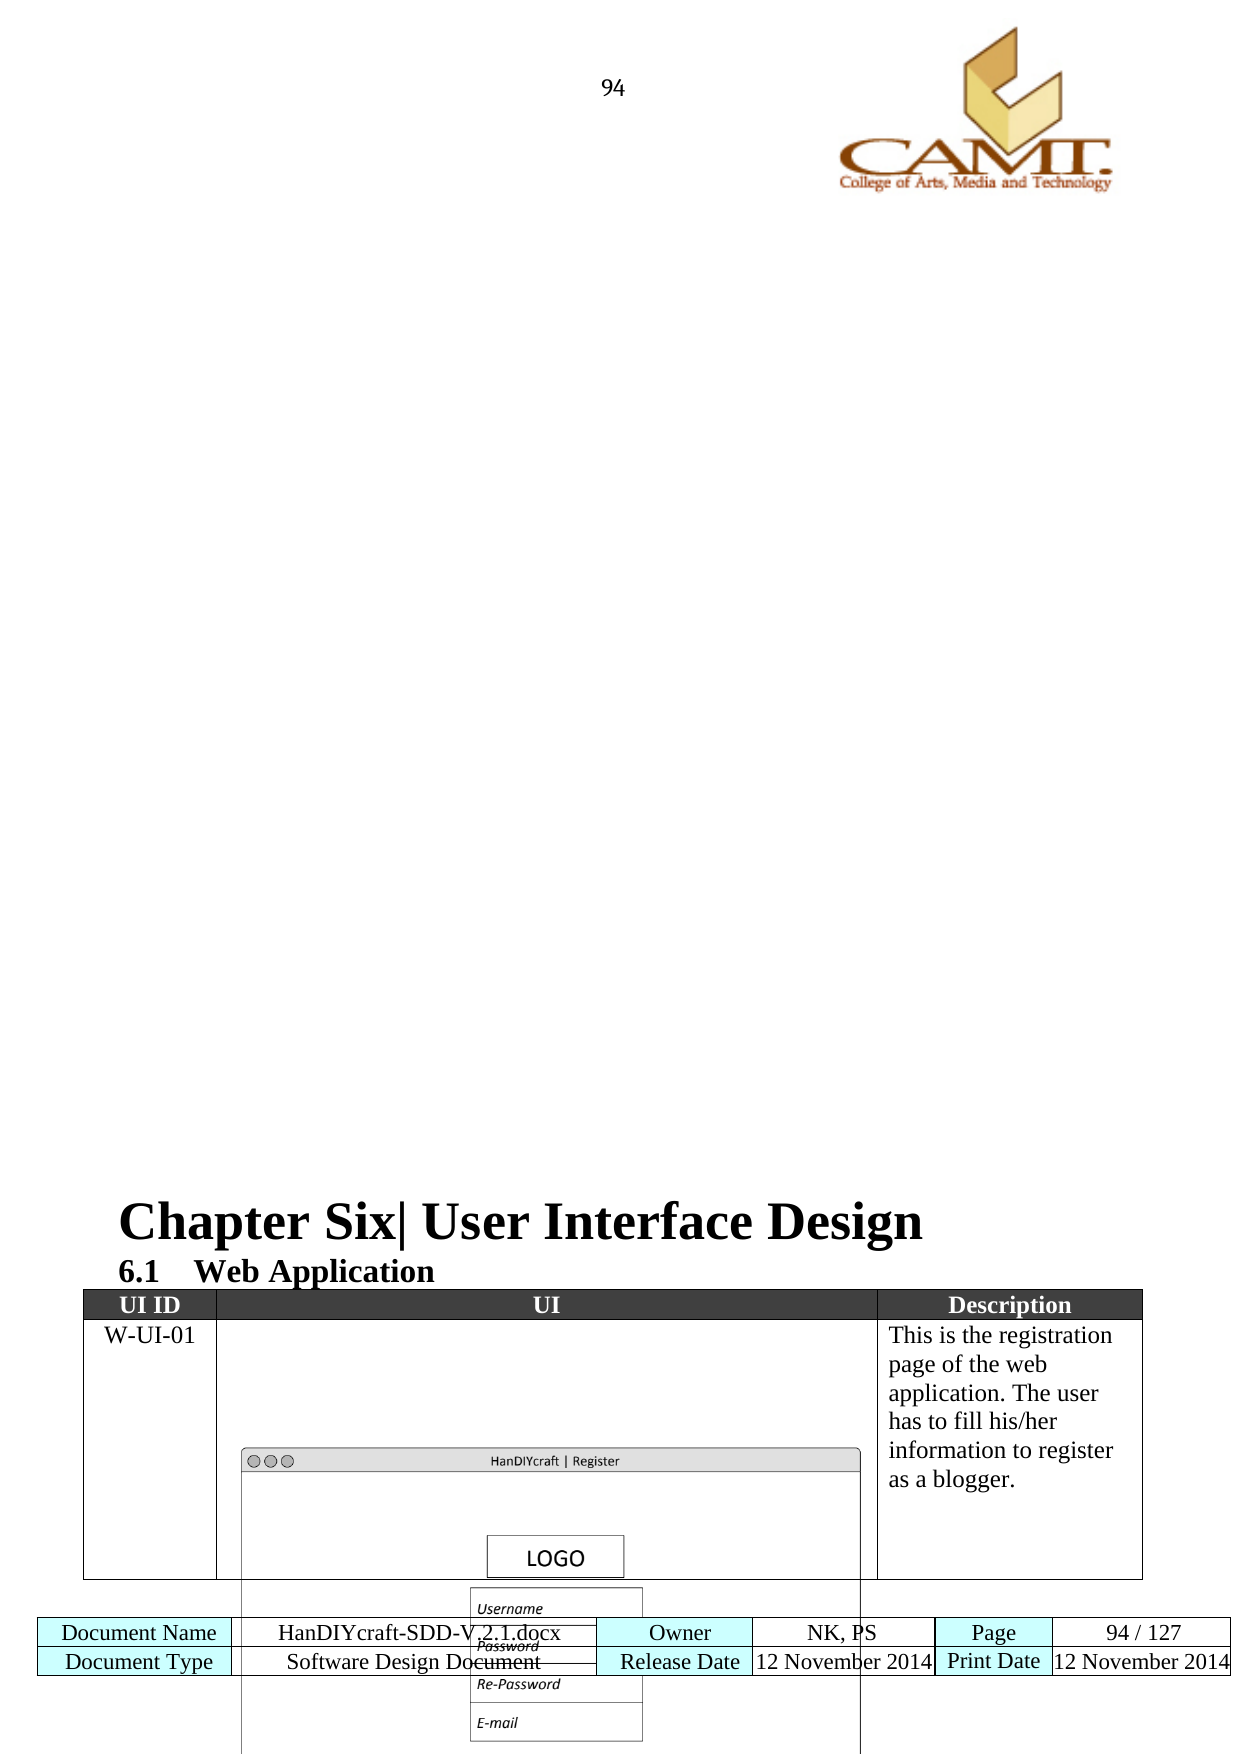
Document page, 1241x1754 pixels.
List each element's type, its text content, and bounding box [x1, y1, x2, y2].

picture [755, 18, 1221, 207]
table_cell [878, 1320, 1142, 1579]
table_header UI [217, 1290, 877, 1319]
text Chapter Six| User Interface Design [118, 1189, 1108, 1251]
table_cell W-UI-01 [84, 1320, 216, 1579]
table_header UI ID [84, 1290, 216, 1319]
table_header Description [878, 1290, 1142, 1319]
list Web Application [118, 1251, 1108, 1289]
table_cell [217, 1320, 877, 1579]
